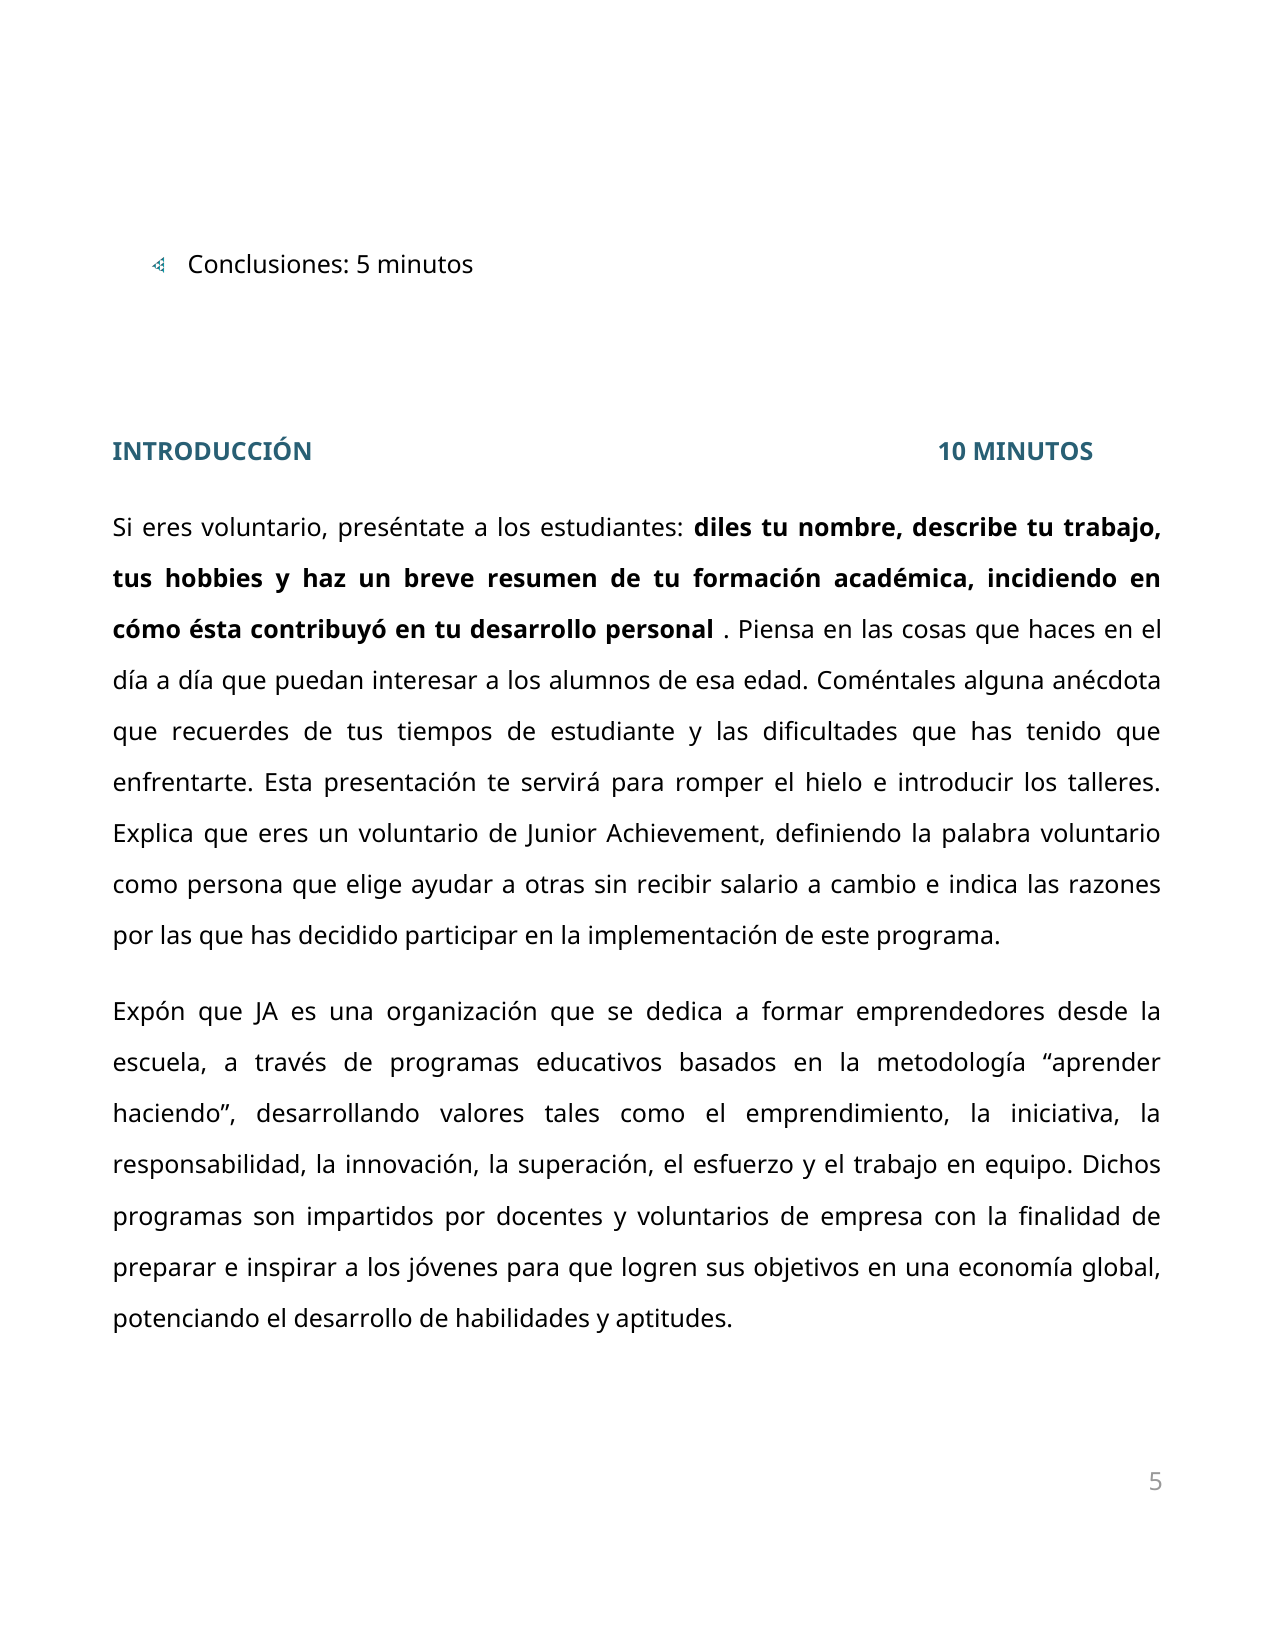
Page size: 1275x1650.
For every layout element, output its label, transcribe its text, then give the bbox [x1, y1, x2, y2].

text INTRODUCCIÓN 10 MINUTOS [112, 433, 1162, 468]
text Si eres voluntario, preséntate a los estudiantes: diles tu nombre, describe tu trabajo, tus hobbies y haz un breve resumen de tu formación académica, incidiendo en cómo ésta contribuyó en tu desarrollo personal . Piensa en las cosas que haces en el día a día que puedan interesar a los alumnos de esa edad. Coméntales alguna anécdota que recuerdes de tus tiempos de estudiante y las dificultades que has tenido que enfrentarte. Esta presentación te servirá para romper el hielo e introducir los talleres. Explica que eres un voluntario de Junior Achievement, definiendo la palabra voluntario como persona que elige ayudar a otras sin recibir salario a cambio e indica las razones por las que has decidido participar en la implementación de este programa. [112, 509, 1162, 952]
list Conclusiones: 5 minutos [150, 246, 1162, 280]
picture [151, 256, 167, 274]
text Expón que JA es una organización que se dedica a formar emprendedores desde la escuela, a través de programas educativos basados en la metodología “aprender haciendo”, desarrollando valores tales como el emprendimiento, la iniciativa, la responsabilidad, la innovación, la superación, el esfuerzo y el trabajo en equipo. Dichos programas son impartidos por docentes y voluntarios de empresa con la finalidad de preparar e inspirar a los jóvenes para que logren sus objetivos en una economía global, potenciando el desarrollo de habilidades y aptitudes. [112, 994, 1162, 1334]
